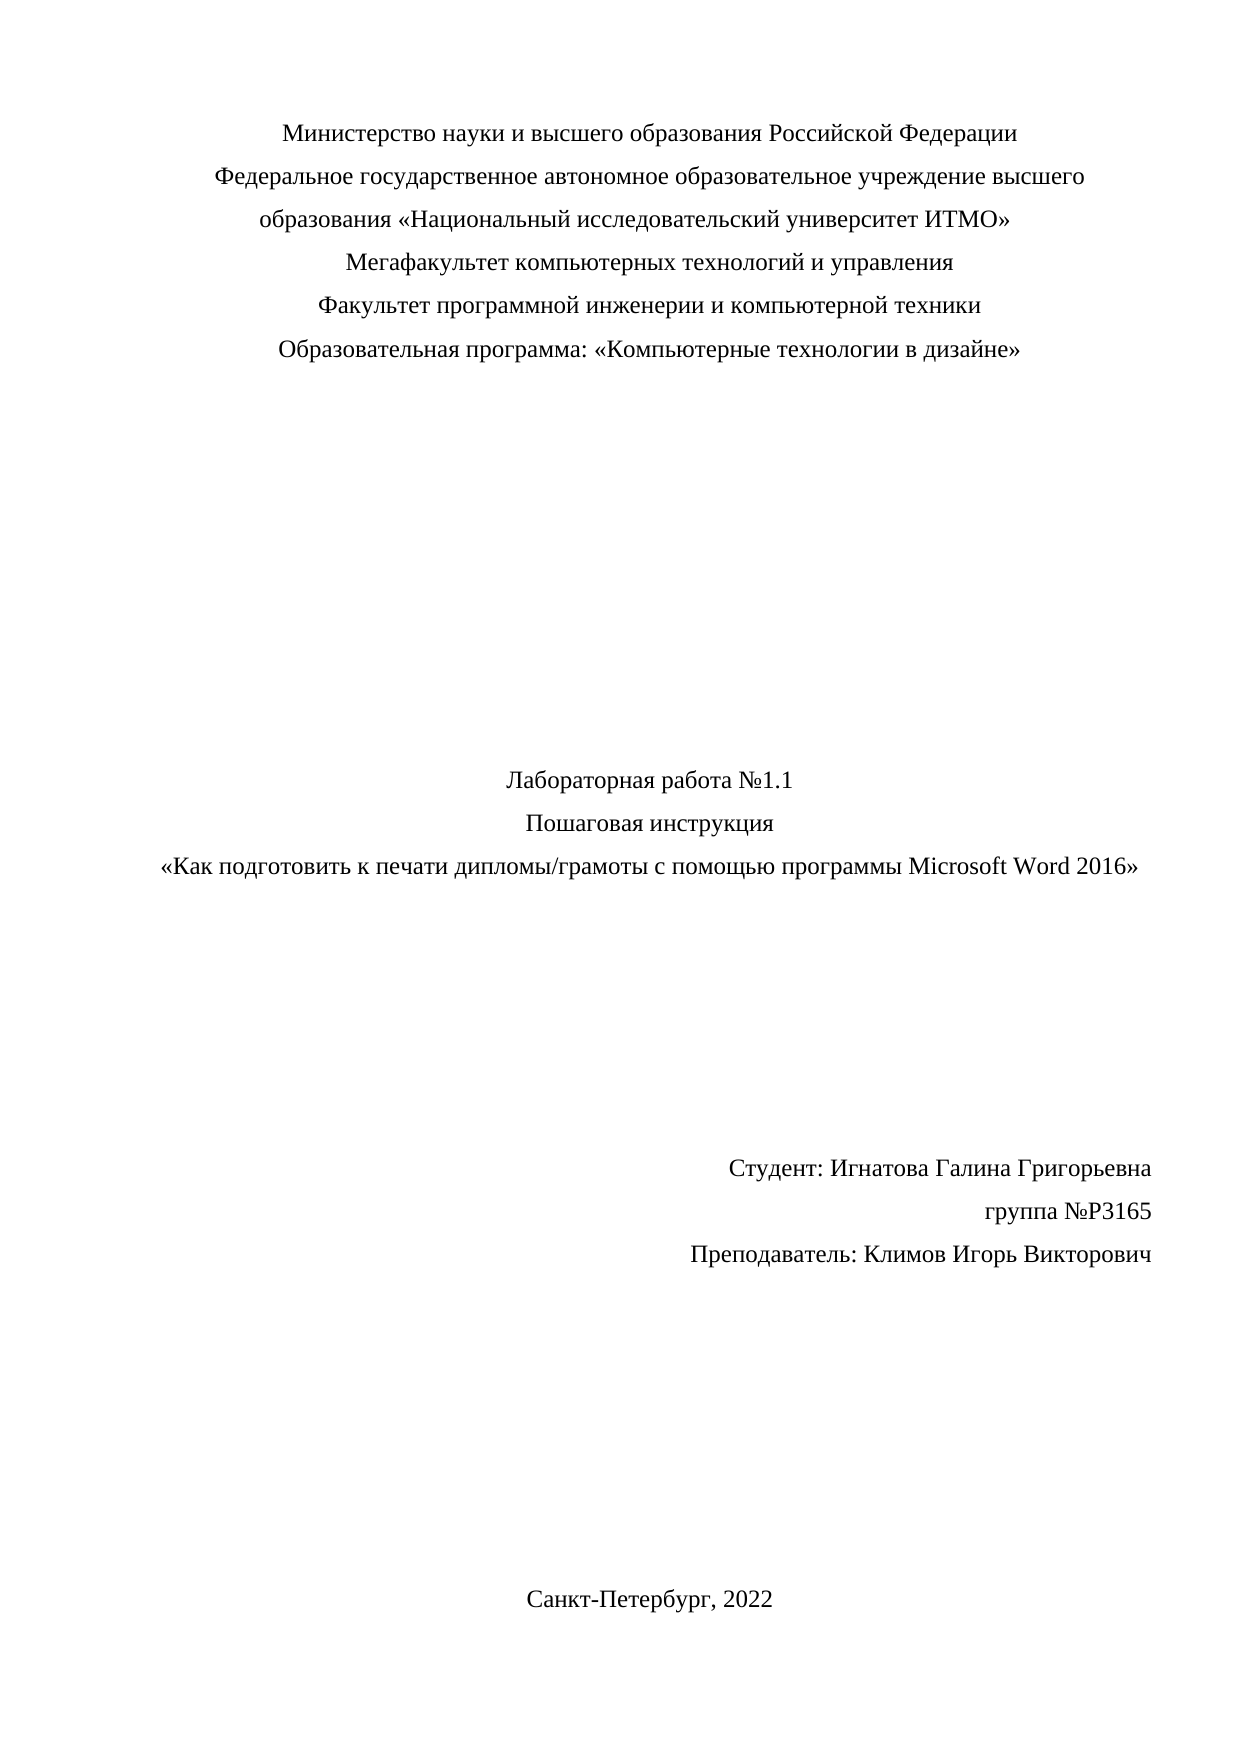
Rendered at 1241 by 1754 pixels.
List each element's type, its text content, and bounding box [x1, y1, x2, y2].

text Образовательная программа: «Компьютерные технологии в дизайне» [118, 334, 1152, 362]
text Пошаговая инструкция [118, 808, 1152, 837]
text Федеральное государственное автономное образовательное учреждение высшего образования «Национальный исследовательский университет ИТМО» [118, 161, 1152, 233]
text Санкт-Петербург, 2022 [118, 1584, 1152, 1613]
text Мегафакультет компьютерных технологий и управления [118, 247, 1152, 276]
text Факультет программной инженерии и компьютерной техники [118, 291, 1152, 319]
text группа №Р3165 [118, 1196, 1152, 1225]
text Студент: Игнатова Галина Григорьевна [118, 1153, 1152, 1182]
text Лабораторная работа №1.1 [118, 765, 1152, 794]
text «Как подготовить к печати дипломы/грамоты с помощью программы Microsoft Word 2016» [118, 851, 1152, 880]
text Министерство науки и высшего образования Российской Федерации [118, 118, 1152, 147]
text Преподаватель: Климов Игорь Викторович [118, 1239, 1152, 1268]
